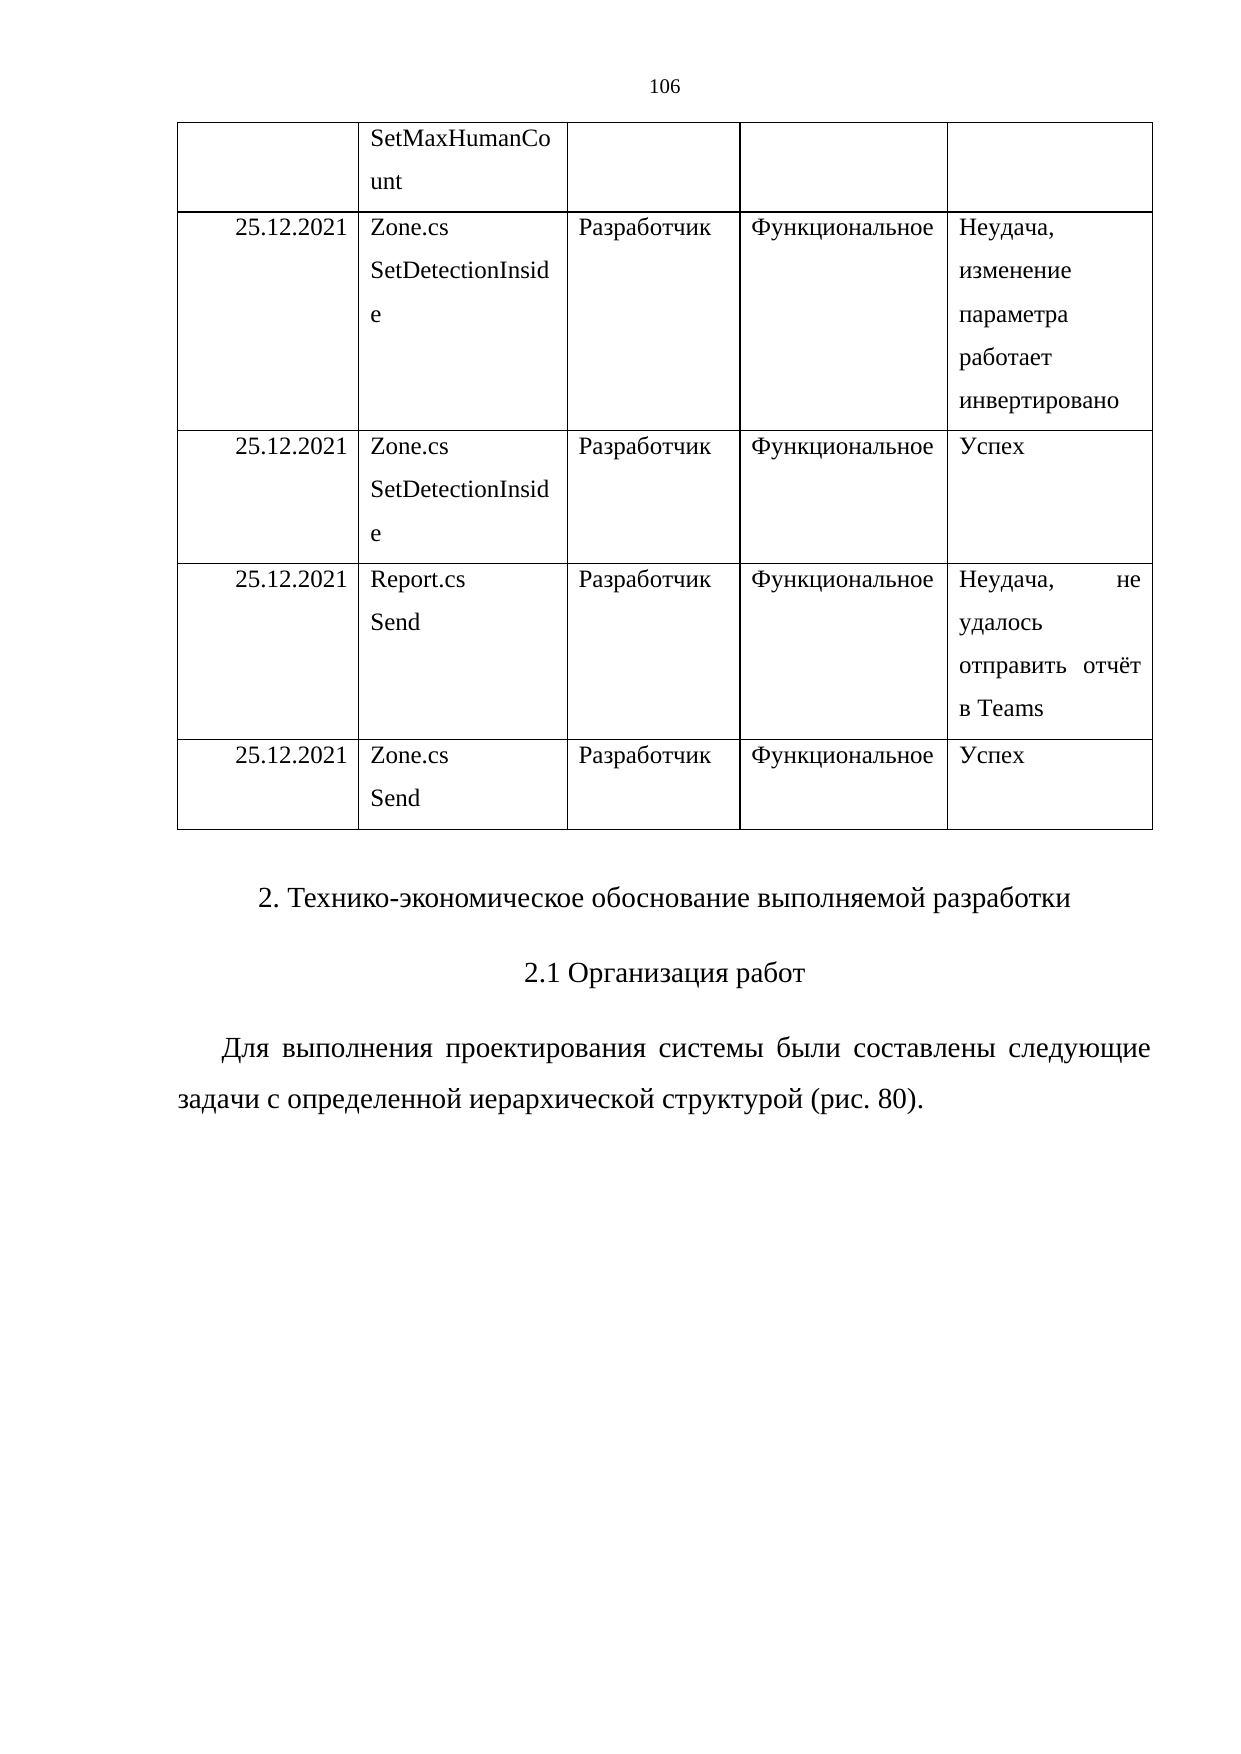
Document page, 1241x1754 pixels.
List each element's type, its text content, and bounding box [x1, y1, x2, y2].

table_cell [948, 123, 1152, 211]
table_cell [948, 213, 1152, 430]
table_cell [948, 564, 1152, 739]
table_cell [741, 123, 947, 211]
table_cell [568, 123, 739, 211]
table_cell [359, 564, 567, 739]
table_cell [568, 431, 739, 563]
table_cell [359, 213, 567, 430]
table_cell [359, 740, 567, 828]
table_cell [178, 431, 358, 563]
text 2. Технико-экономическое обоснование выполняемой разработки [177, 880, 1152, 913]
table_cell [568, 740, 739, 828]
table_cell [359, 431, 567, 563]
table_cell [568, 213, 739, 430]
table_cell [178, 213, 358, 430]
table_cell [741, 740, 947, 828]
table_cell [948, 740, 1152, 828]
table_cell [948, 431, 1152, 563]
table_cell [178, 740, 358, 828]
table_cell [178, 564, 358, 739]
text 2.1 Организация работ [177, 955, 1152, 989]
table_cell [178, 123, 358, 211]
text Для выполнения проектирования системы были составлены следующие задачи с определенной иерархической структурой (рис. 80). [177, 1031, 1152, 1114]
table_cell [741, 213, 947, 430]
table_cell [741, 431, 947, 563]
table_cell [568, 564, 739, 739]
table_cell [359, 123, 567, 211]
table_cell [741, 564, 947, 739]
